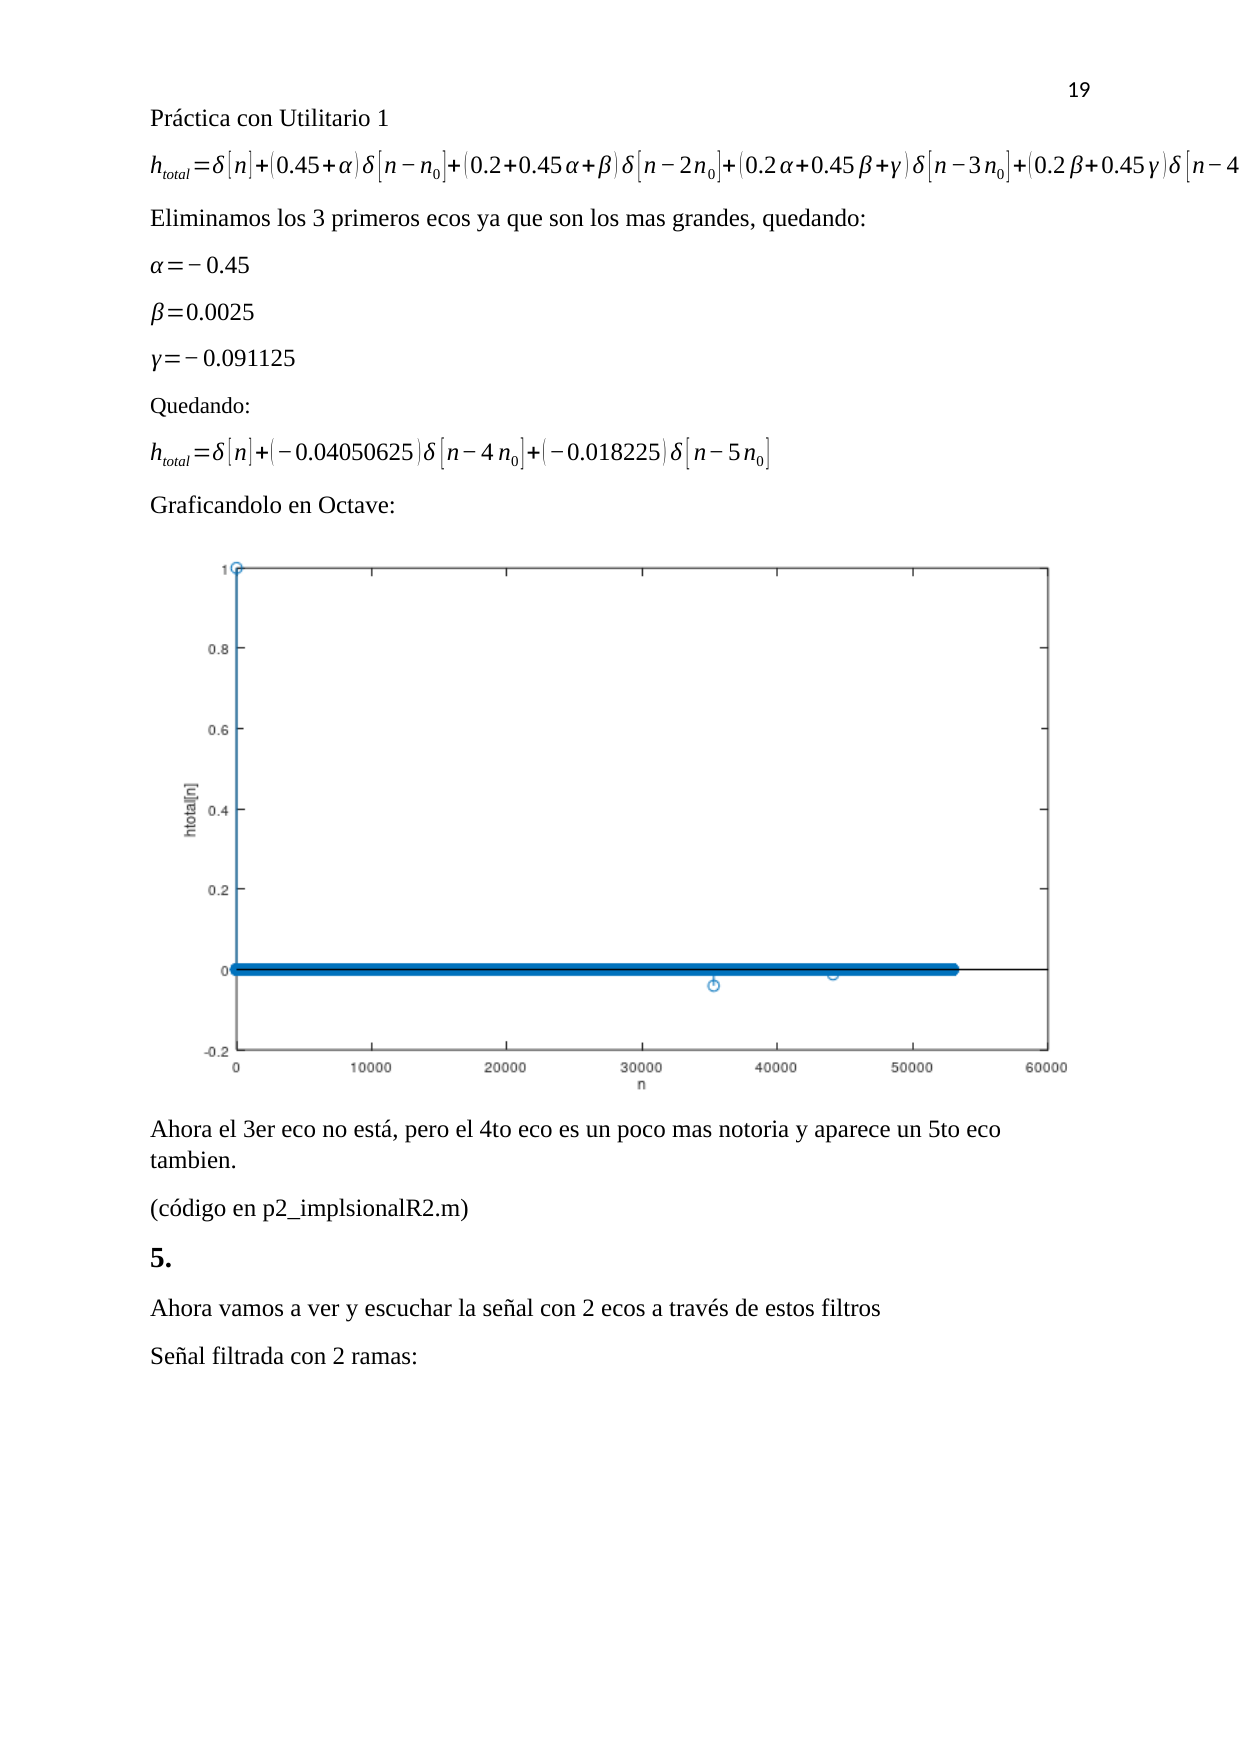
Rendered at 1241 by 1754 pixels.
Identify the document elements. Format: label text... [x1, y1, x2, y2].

text Eliminamos los 3 primeros ecos ya que son los mas grandes, quedando: [150, 203, 1090, 232]
text 5. [150, 1240, 1090, 1274]
text Graficandolo en Octave: [150, 490, 1090, 519]
text Ahora vamos a ver y escuchar la señal con 2 ecos a través de estos filtros [150, 1293, 1090, 1322]
picture [167, 541, 1082, 1093]
text Quedando: [150, 392, 1090, 418]
text Señal filtrada con 2 ramas: [150, 1341, 1090, 1369]
text (código en p2_implsionalR2.m) [150, 1193, 1090, 1221]
